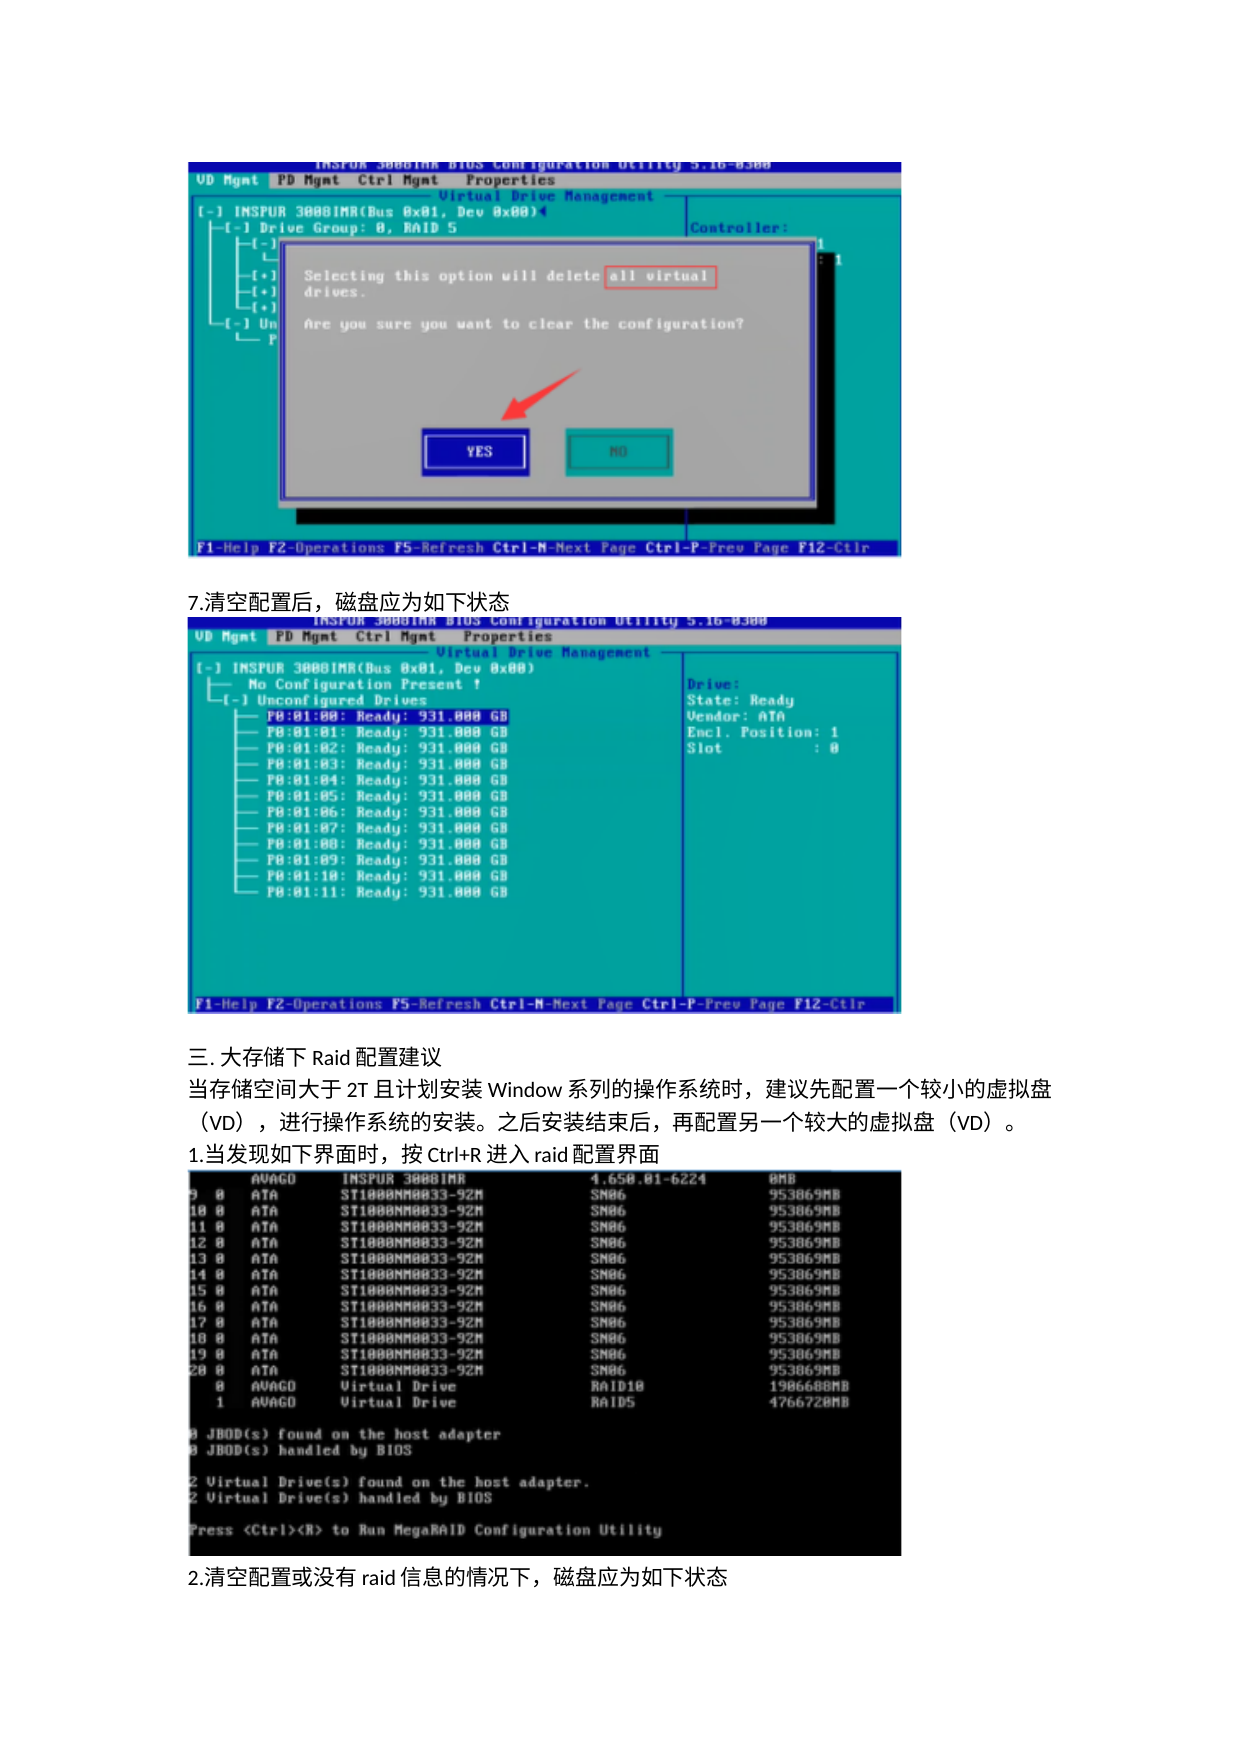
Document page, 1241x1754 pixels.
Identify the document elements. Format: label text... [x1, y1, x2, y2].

picture [187, 162, 902, 559]
picture [187, 1169, 902, 1556]
text 三. 大存储下Raid配置建议 [187, 1039, 1053, 1072]
text 1.当发现如下界面时，按Ctrl+R进入raid配置界面 [187, 1137, 1053, 1169]
text 当存储空间大于2T且计划安装Window系列的操作系统时，建议先配置一个较小的虚拟盘（VD），进行操作系统的安装。之后安装结束后，再配置另一个较大的虚拟盘（VD）。 [187, 1072, 1053, 1137]
text 7.清空配置后，磁盘应为如下状态 [187, 584, 1053, 617]
text 2.清空配置或没有raid信息的情况下，磁盘应为如下状态 [187, 1559, 1053, 1592]
picture [187, 617, 902, 1014]
